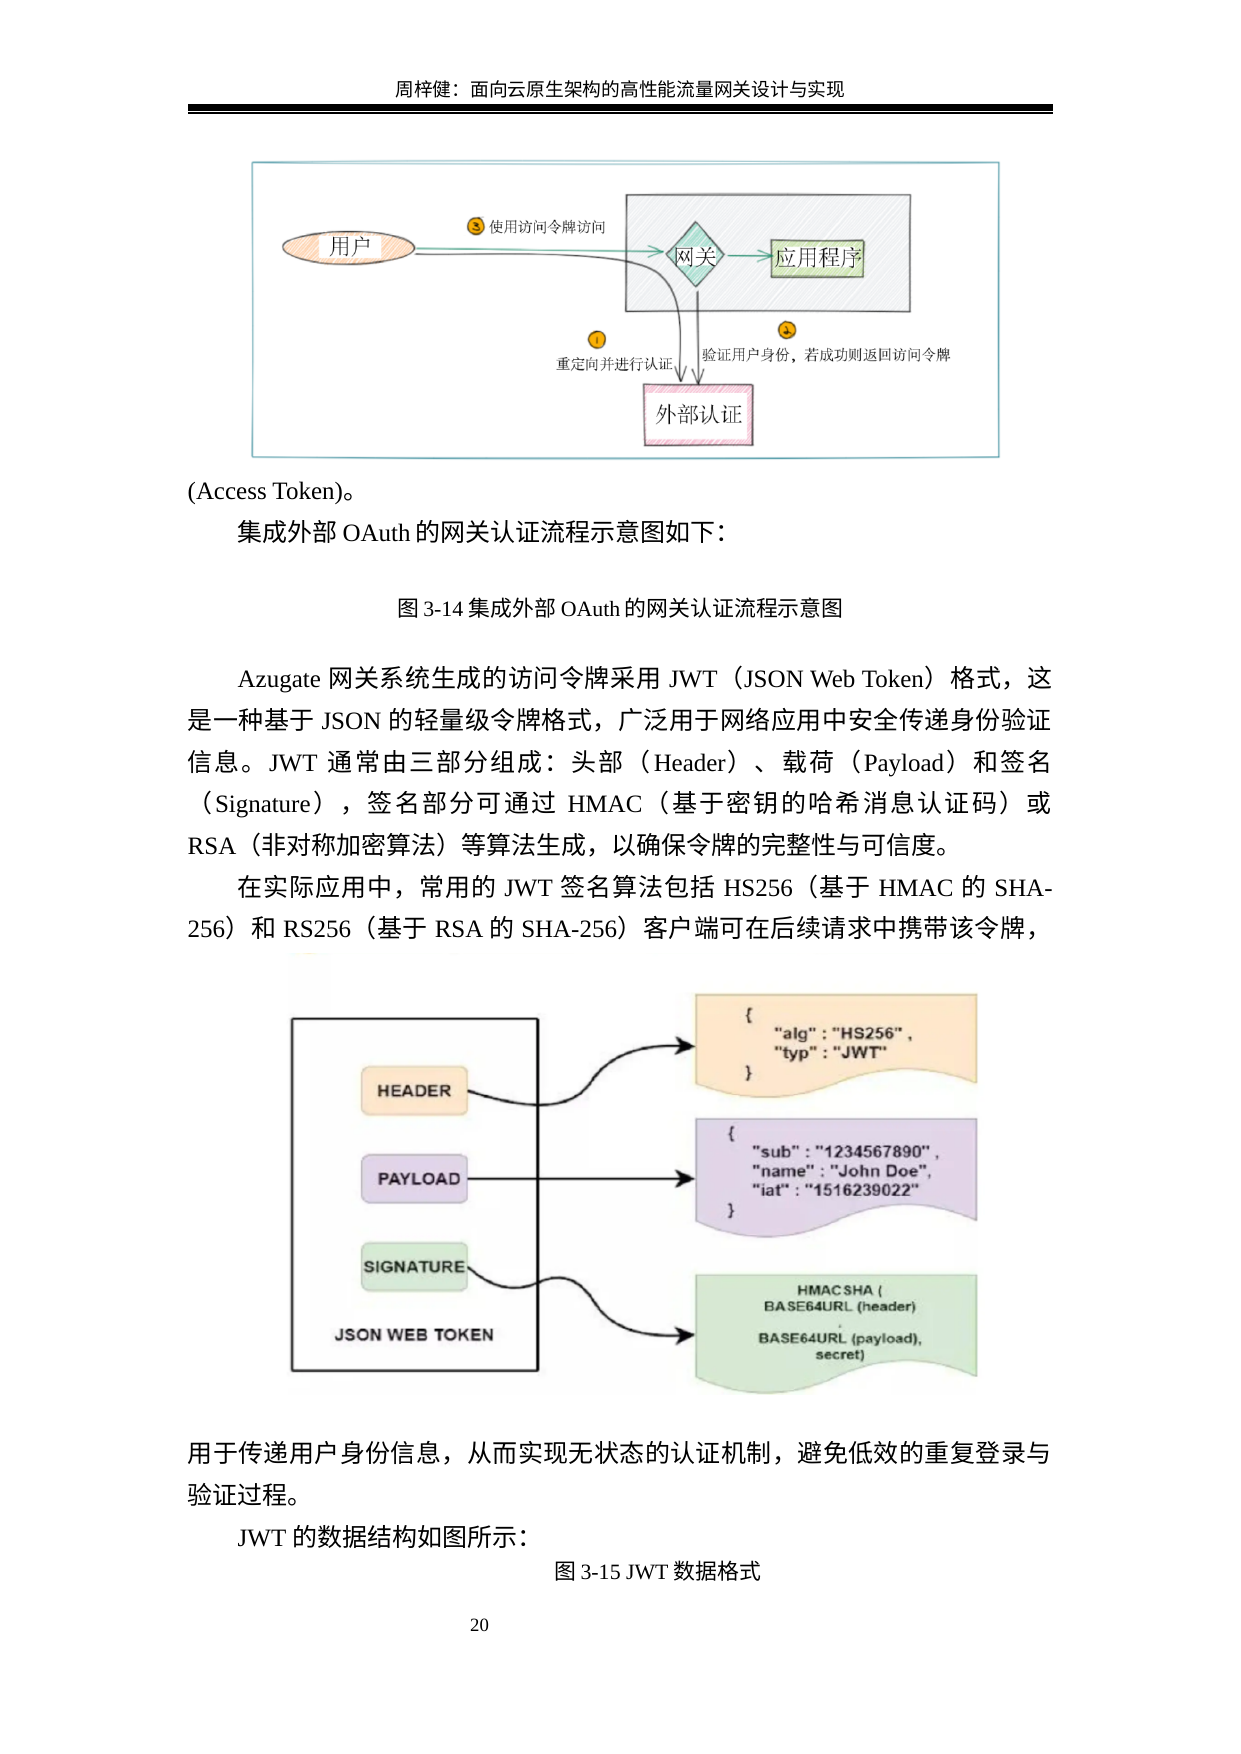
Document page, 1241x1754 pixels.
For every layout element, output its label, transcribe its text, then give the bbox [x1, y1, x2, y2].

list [187, 150, 1053, 508]
picture [261, 953, 1012, 1430]
text 图3-14 集成外部OAuth的网关认证流程示意图 [187, 591, 1053, 623]
picture [246, 153, 1006, 466]
text JWT 的数据结构如图所示： [187, 1513, 1053, 1554]
list 集成外部OAuth的网关认证流程示意图如下： [187, 508, 1053, 549]
text 图3-15 JWT 数据格式 [187, 1554, 1053, 1586]
text Azugate 网关系统生成的访问令牌采用 JWT（JSON Web Token）格式，这是一种基于 JSON 的轻量级令牌格式，广泛用于网络应用中安全传递身份验证信息。JWT 通常由三部分组成：头部（Header）、载荷（Payload）和签名（Signature），签名部分可通过 HMAC（基于密钥的哈希消息认证码）或 RSA（非对称加密算法）等算法生成，以确保令牌的完整性与可信度。 [187, 654, 1053, 863]
